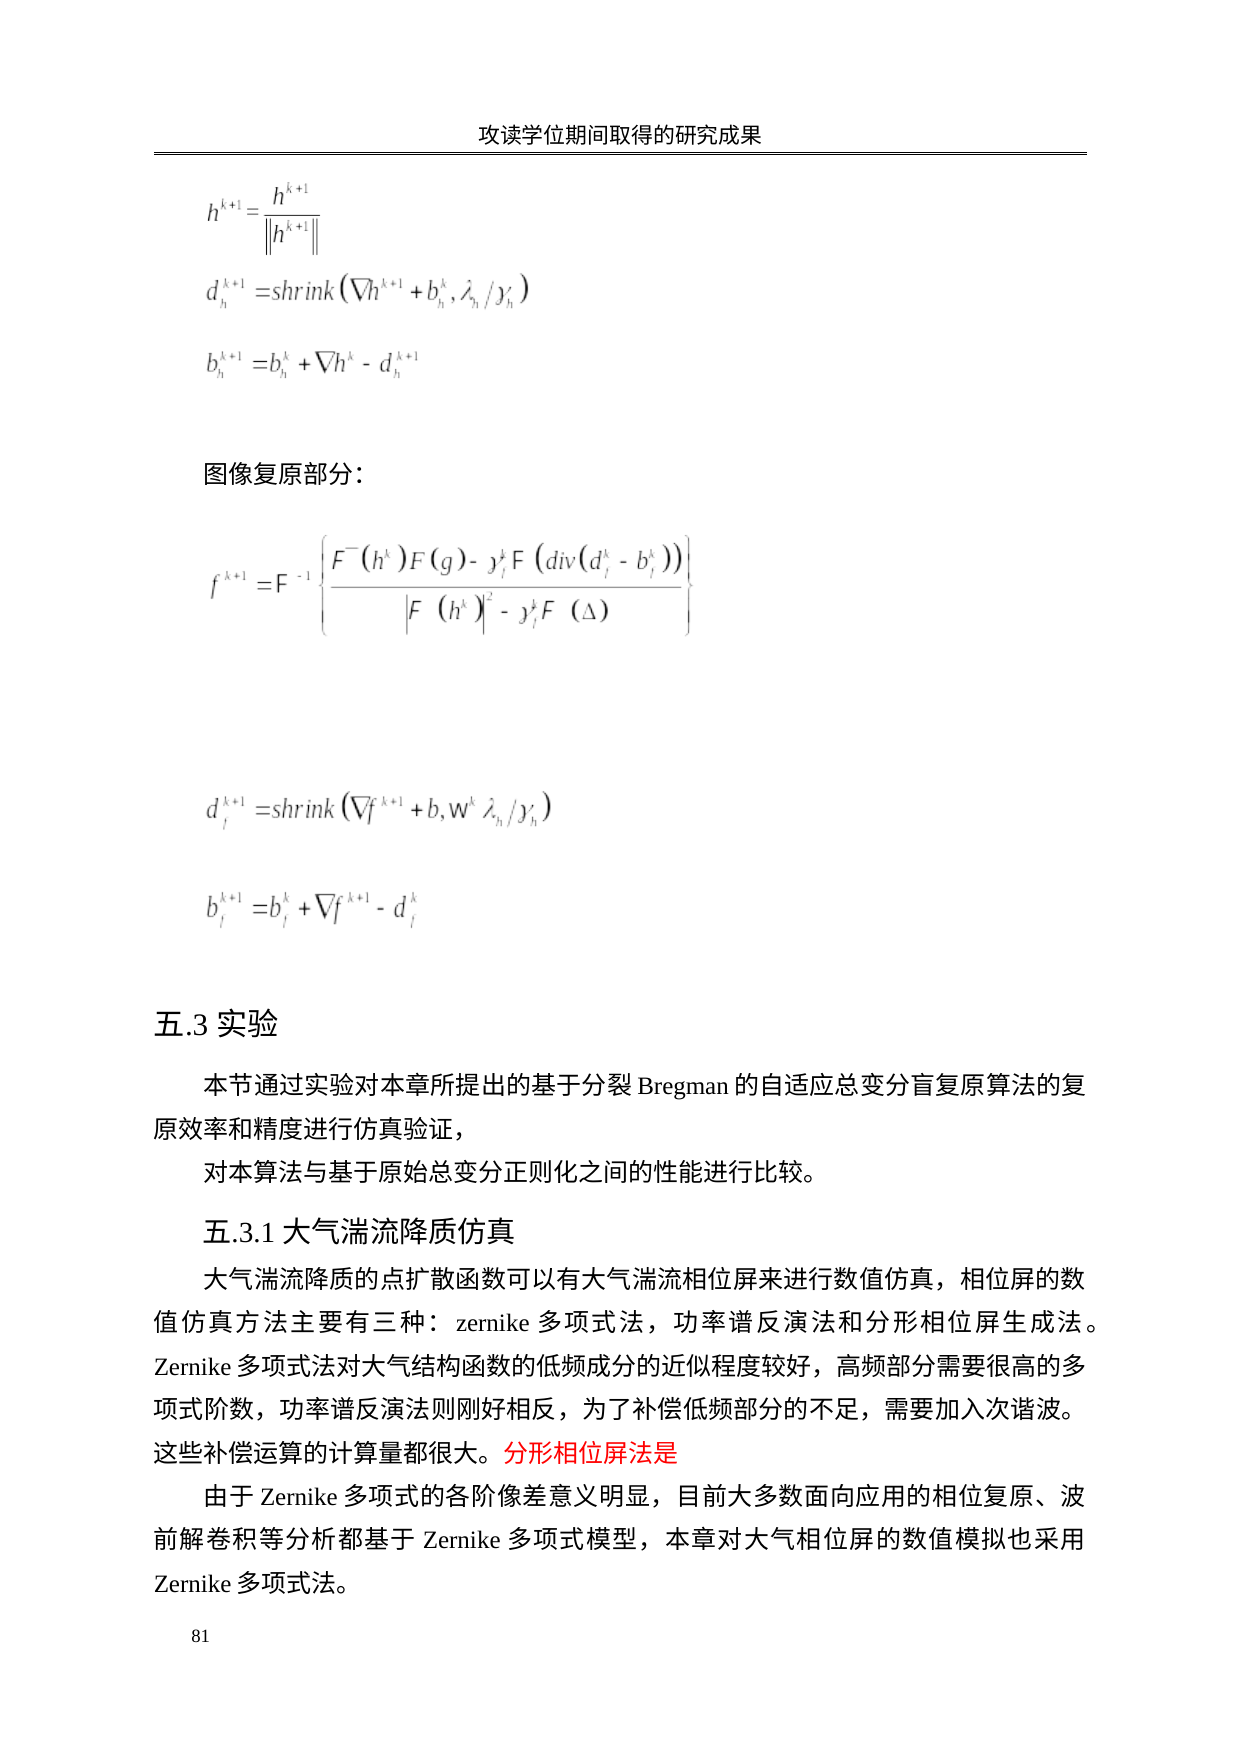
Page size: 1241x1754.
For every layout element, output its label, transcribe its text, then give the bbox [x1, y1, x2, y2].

text 大气湍流降质的点扩散函数可以有大气湍流相位屏来进行数值仿真，相位屏的数值仿真方法主要有三种：zernike多项式法，功率谱反演法和分形相位屏生成法。Zernike多项式法对大气结构函数的低频成分的近似程度较好，高频部分需要很高的多项式阶数，功率谱反演法则刚好相反，为了补偿低频部分的不足，需要加入次谐波。这些补偿运算的计算量都很大。分形相位屏法是 [153, 1259, 1087, 1469]
text 图像复原部分： [153, 455, 1087, 491]
text 对本算法与基于原始总变分正则化之间的性能进行比较。 [153, 1153, 1087, 1189]
subtitle 大气湍流降质仿真 [202, 1208, 1087, 1251]
text 由于Zernike多项式的各阶像差意义明显，目前大多数面向应用的相位复原、波前解卷积等分析都基于Zernike多项式模型，本章对大气相位屏的数值模拟也采用Zernike多项式法。 [153, 1476, 1087, 1599]
subtitle 实验 [153, 999, 1087, 1044]
text 本节通过实验对本章所提出的基于分裂Bregman的自适应总变分盲复原算法的复原效率和精度进行仿真验证， [153, 1066, 1087, 1145]
